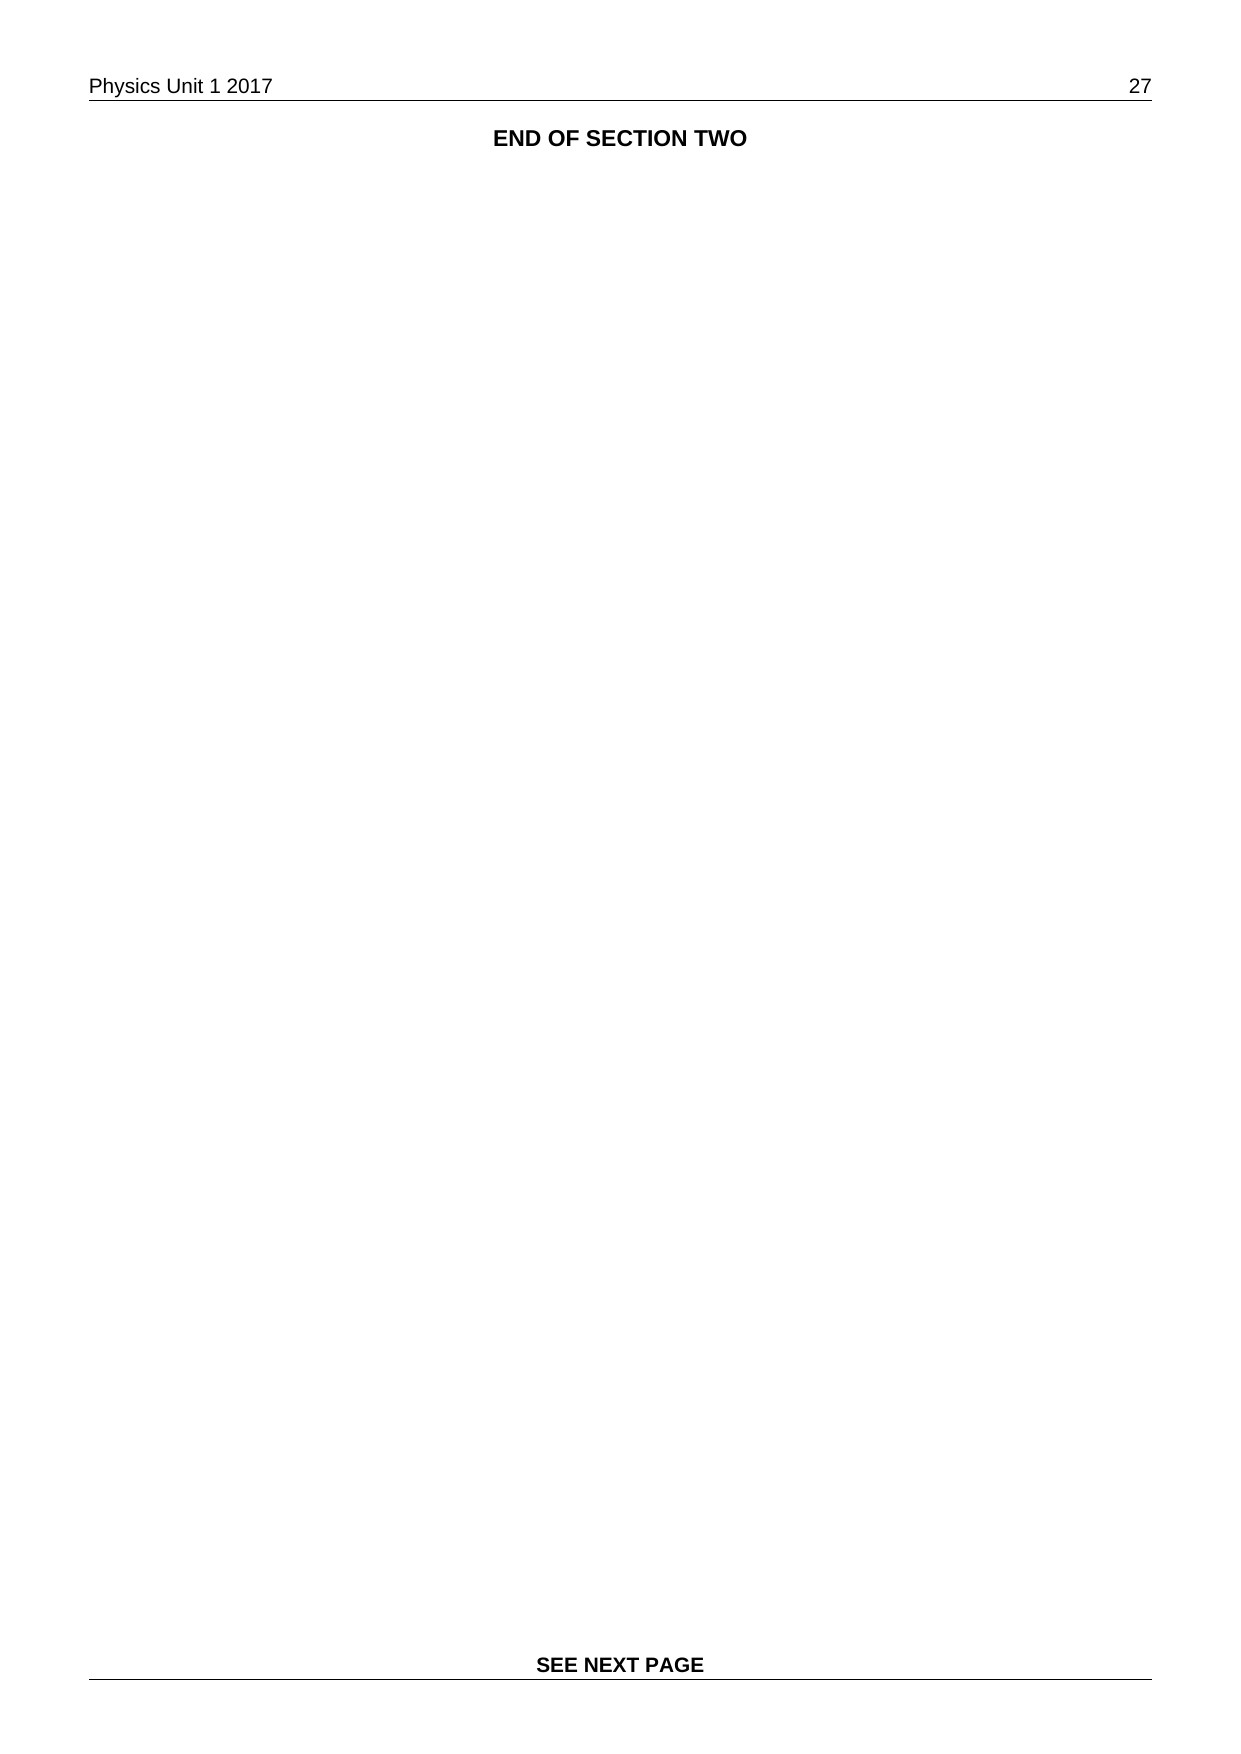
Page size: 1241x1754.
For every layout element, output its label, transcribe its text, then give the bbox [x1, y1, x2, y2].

text END OF SECTION TWO [89, 125, 1152, 151]
